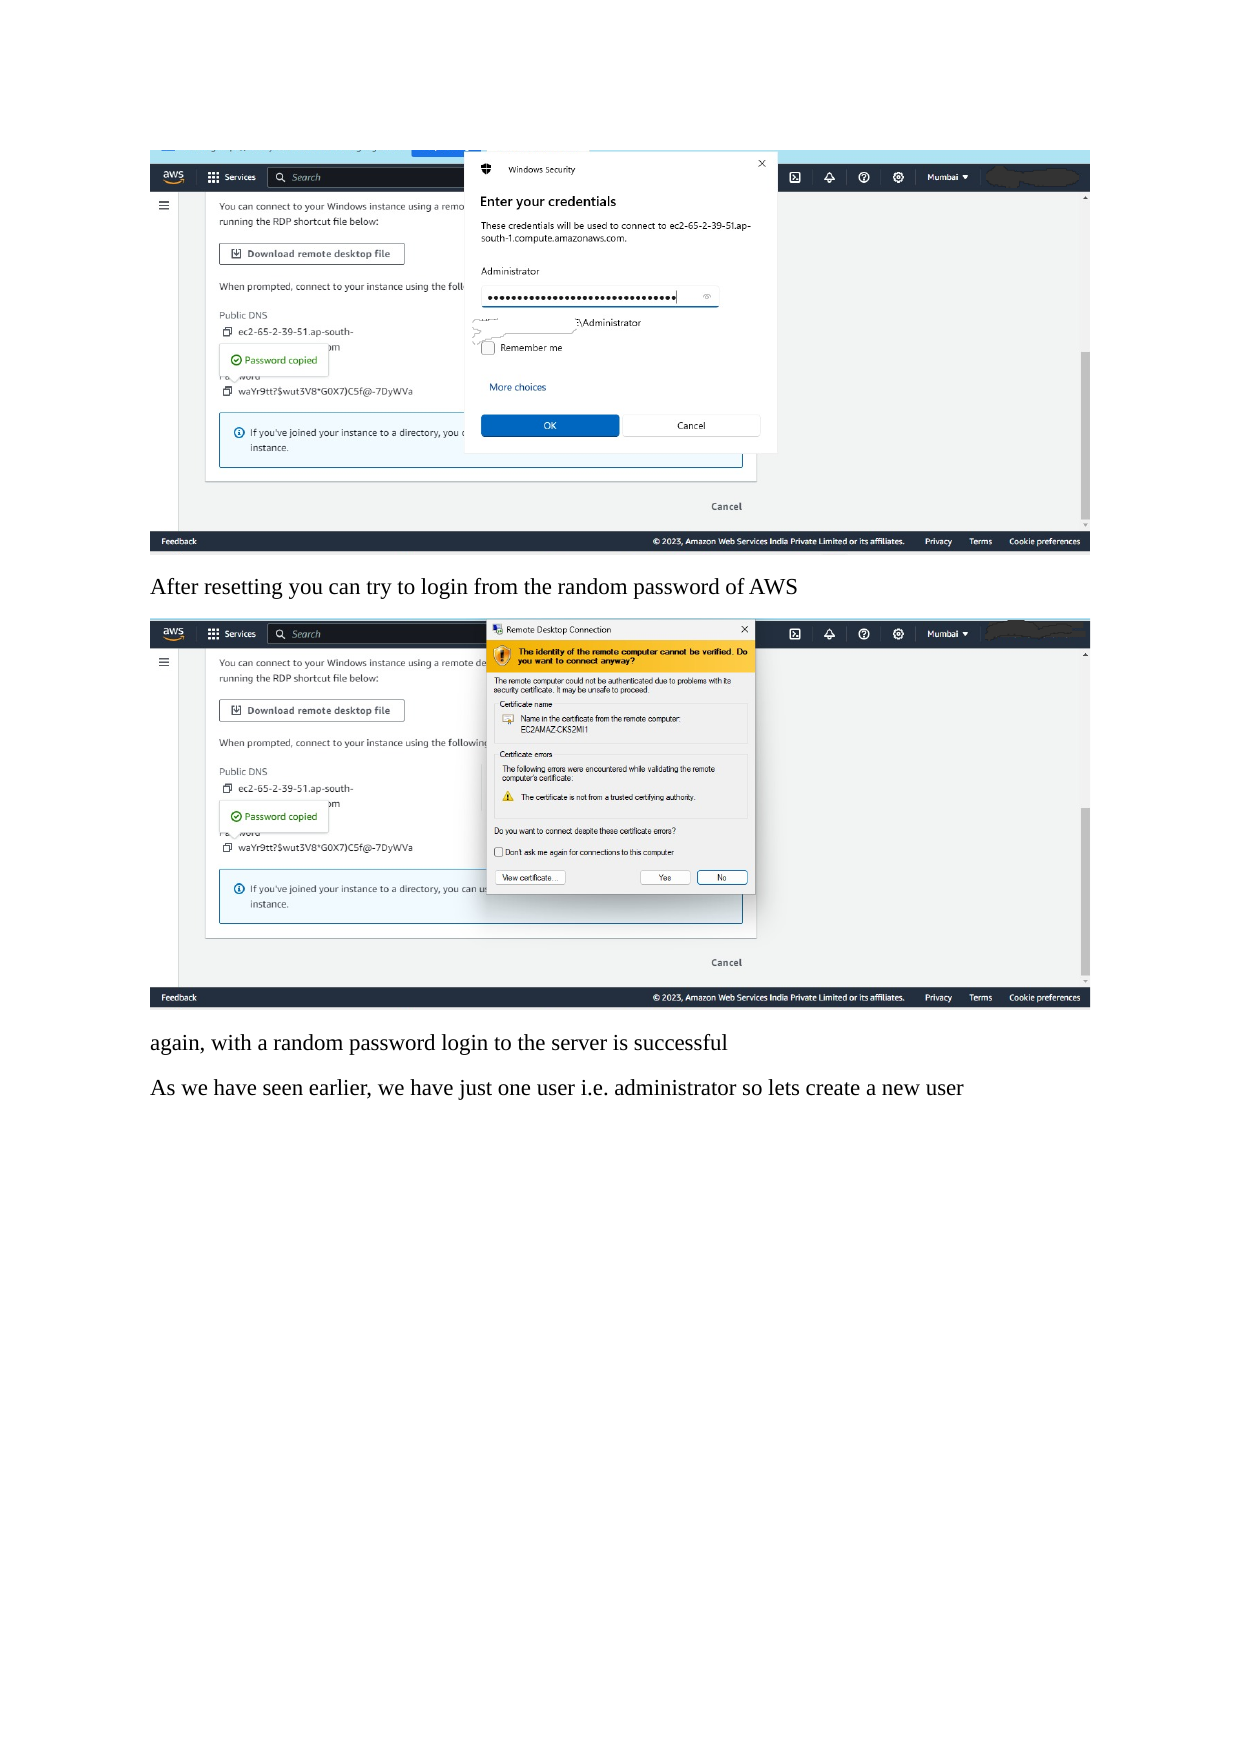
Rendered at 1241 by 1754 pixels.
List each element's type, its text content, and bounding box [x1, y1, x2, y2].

text After resetting you can try to login from the random password of AWS [150, 573, 1090, 599]
text again, with a random password login to the server is successful [150, 1029, 1090, 1055]
picture [150, 150, 1090, 555]
picture [150, 618, 1091, 1010]
text As we have seen earlier, we have just one user i.e. administrator so lets create a new user [150, 1074, 1090, 1100]
